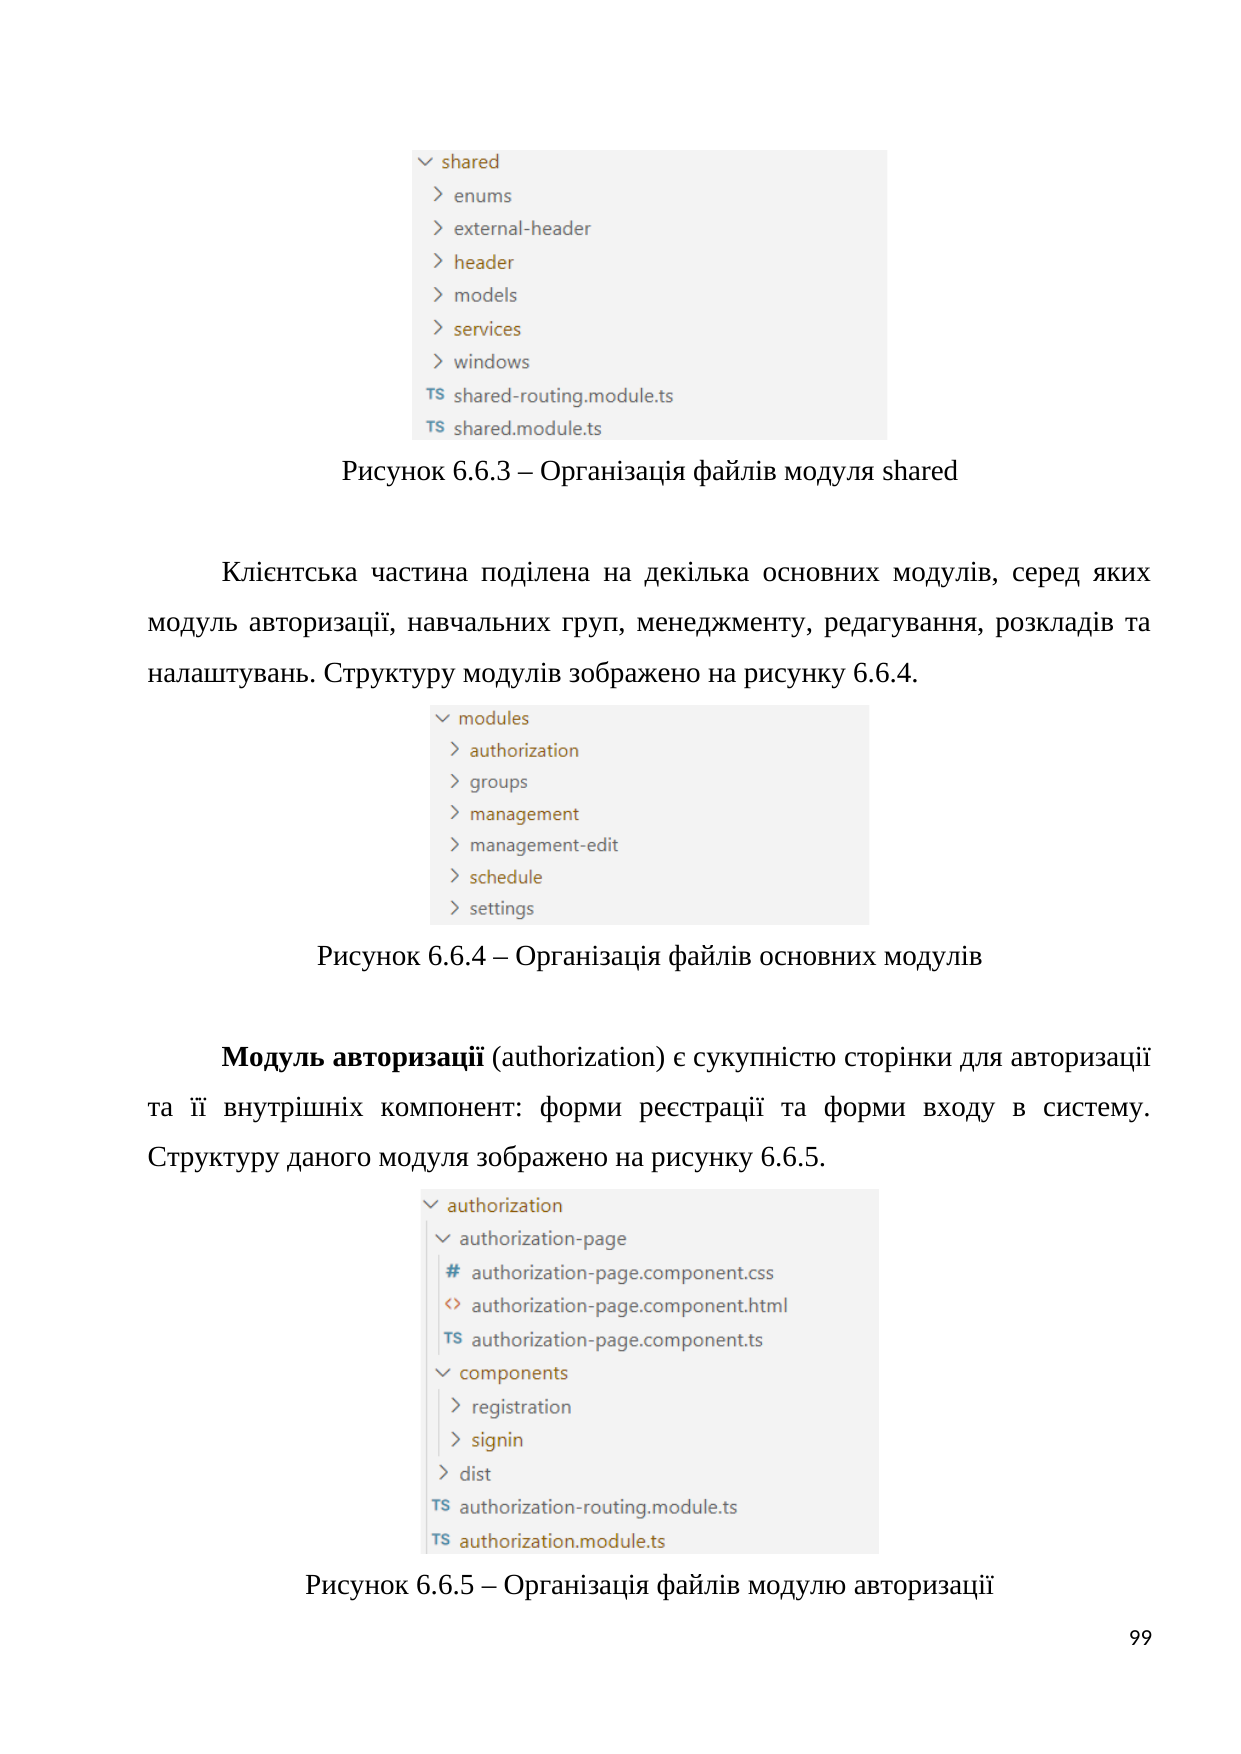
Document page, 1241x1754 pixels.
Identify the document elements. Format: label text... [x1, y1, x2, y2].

picture [430, 705, 870, 925]
picture [412, 150, 888, 440]
text Рисунок 6.6.5 – Організація файлів модулю авторизації [147, 1567, 1152, 1601]
text Модуль авторизації (authorization) є сукупністю сторінки для авторизації та її внутрішніх компонент: форми реєстрації та форми входу в систему. Структуру даного модуля зображено на рисунку 6.6.5. [147, 1039, 1152, 1173]
text Рисунок 6.6.3 – Організація файлів модуля shared [147, 453, 1152, 487]
text Рисунок 6.6.4 – Організація файлів основних модулів [147, 938, 1152, 972]
picture [420, 1189, 879, 1554]
text Клієнтська частина поділена на декілька основних модулів, серед яких модуль авторизації, навчальних груп, менеджменту, редагування, розкладів та налаштувань. Структуру модулів зображено на рисунку 6.6.4. [147, 554, 1152, 688]
